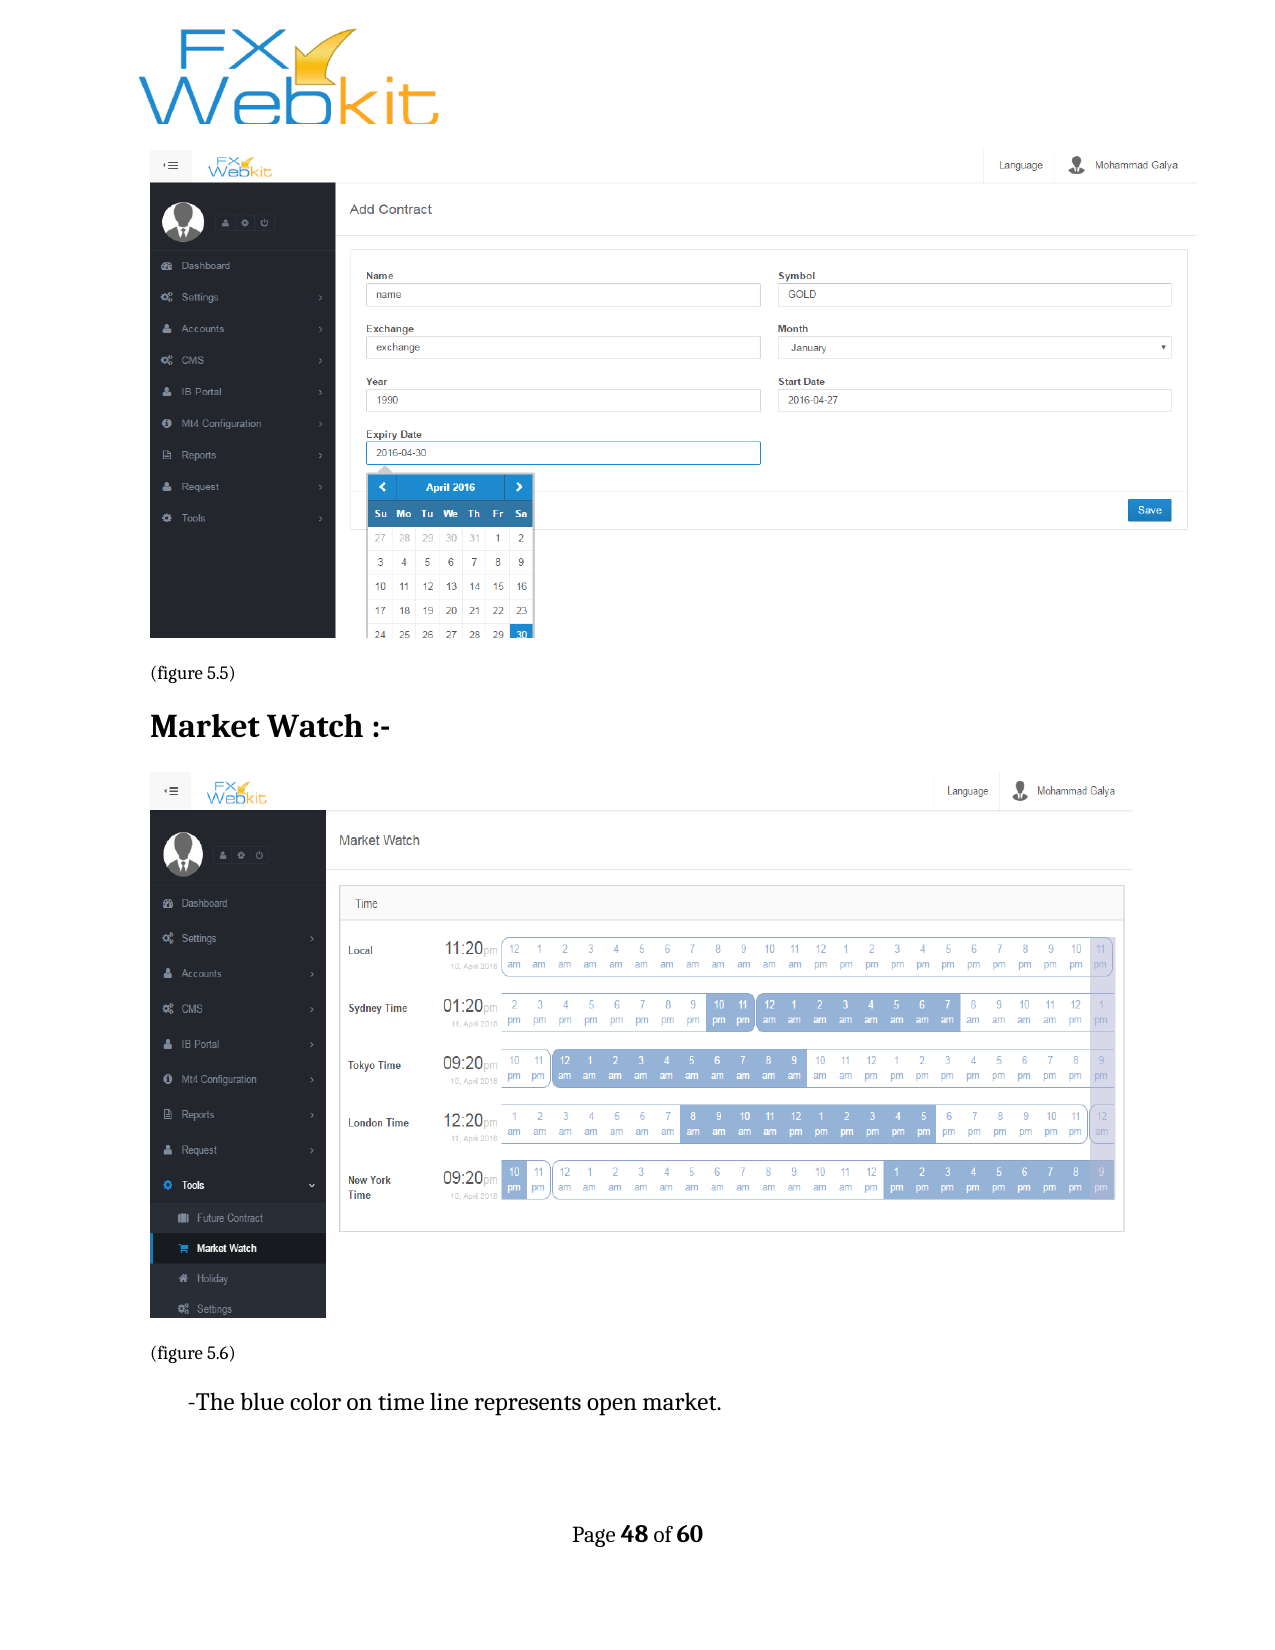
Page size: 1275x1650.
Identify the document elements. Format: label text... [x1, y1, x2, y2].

picture [150, 150, 1197, 638]
text -The blue color on time line represents open market. [187, 1388, 1125, 1417]
text Market Watch :- [150, 708, 1125, 746]
text (figure 5.5) [150, 662, 1125, 684]
picture [130, 23, 440, 124]
picture [150, 772, 1135, 1318]
text (figure 5.6) [150, 1343, 1125, 1364]
